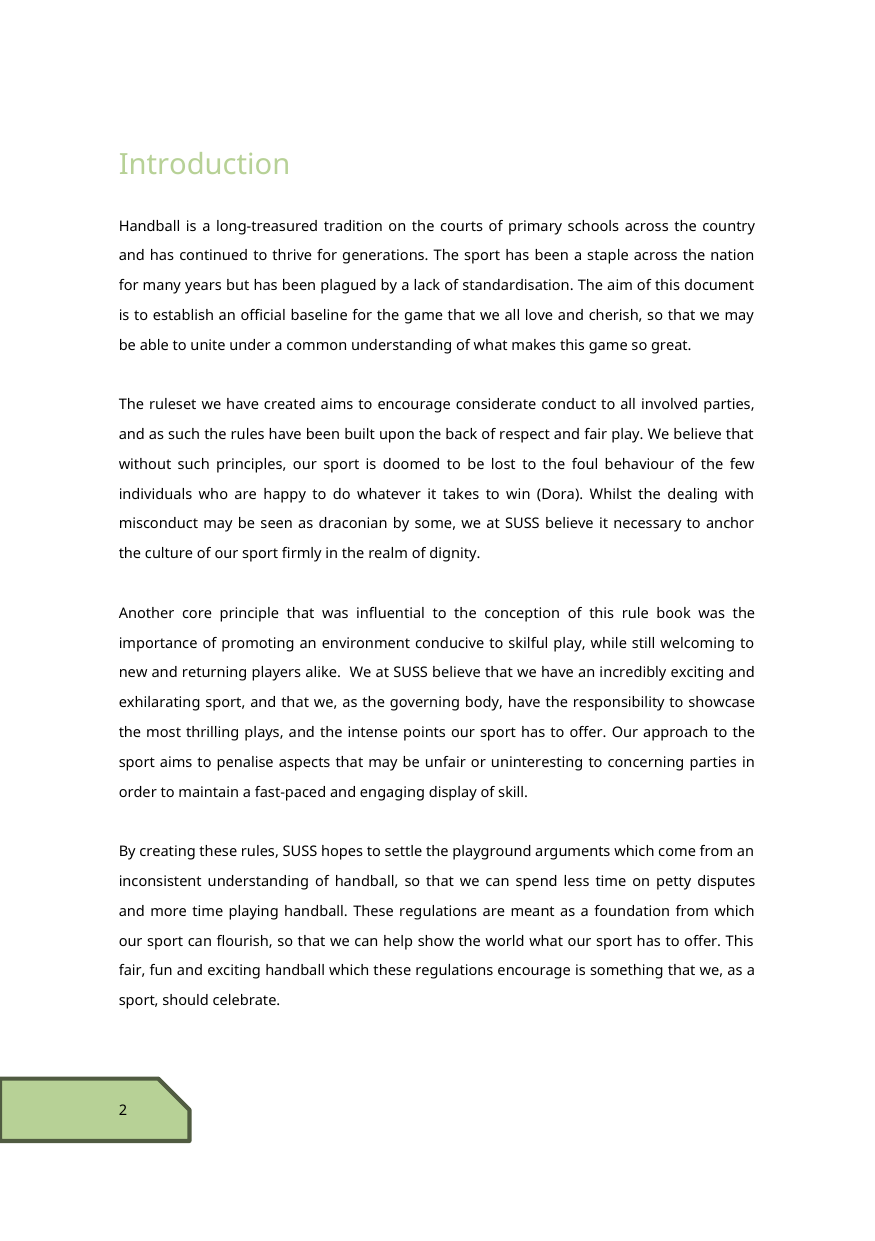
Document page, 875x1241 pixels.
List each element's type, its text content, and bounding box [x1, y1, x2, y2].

text Handball is a long-treasured tradition on the courts of primary schools across the country and has continued to thrive for generations. The sport has been a staple across the nation for many years but has been plagued by a lack of standardisation. The aim of this document is to establish an official baseline for the game that we all love and cherish, so that we may be able to unite under a common understanding of what makes this game so great. [118, 215, 756, 354]
subtitle Introduction [118, 143, 756, 183]
text By creating these rules, SUSS hopes to settle the playground arguments which come from an inconsistent understanding of handball, so that we can spend less time on petty disputes and more time playing handball. These regulations are meant as a foundation from which our sport can flourish, so that we can help show the world what our sport has to offer. This fair, fun and exciting handball which these regulations encourage is something that we, as a sport, should celebrate. [118, 841, 756, 1010]
text Another core principle that was influential to the conception of this rule book was the importance of promoting an environment conducive to skilful play, while still welcoming to new and returning players alike. We at SUSS believe that we have an incredibly exciting and exhilarating sport, and that we, as the governing body, have the responsibility to showcase the most thrilling plays, and the intense points our sport has to offer. Our approach to the sport aims to penalise aspects that may be unfair or uninteresting to concerning parties in order to maintain a fast-paced and engaging display of skill. [118, 603, 756, 801]
text The ruleset we have created aims to encourage considerate conduct to all involved parties, and as such the rules have been built upon the back of respect and fair play. We believe that without such principles, our sport is doomed to be lost to the foul behaviour of the few individuals who are happy to do whatever it takes to win (Dora). Whilst the dealing with misconduct may be seen as draconian by some, we at SUSS believe it necessary to anchor the culture of our sport firmly in the realm of dignity. [118, 394, 756, 563]
